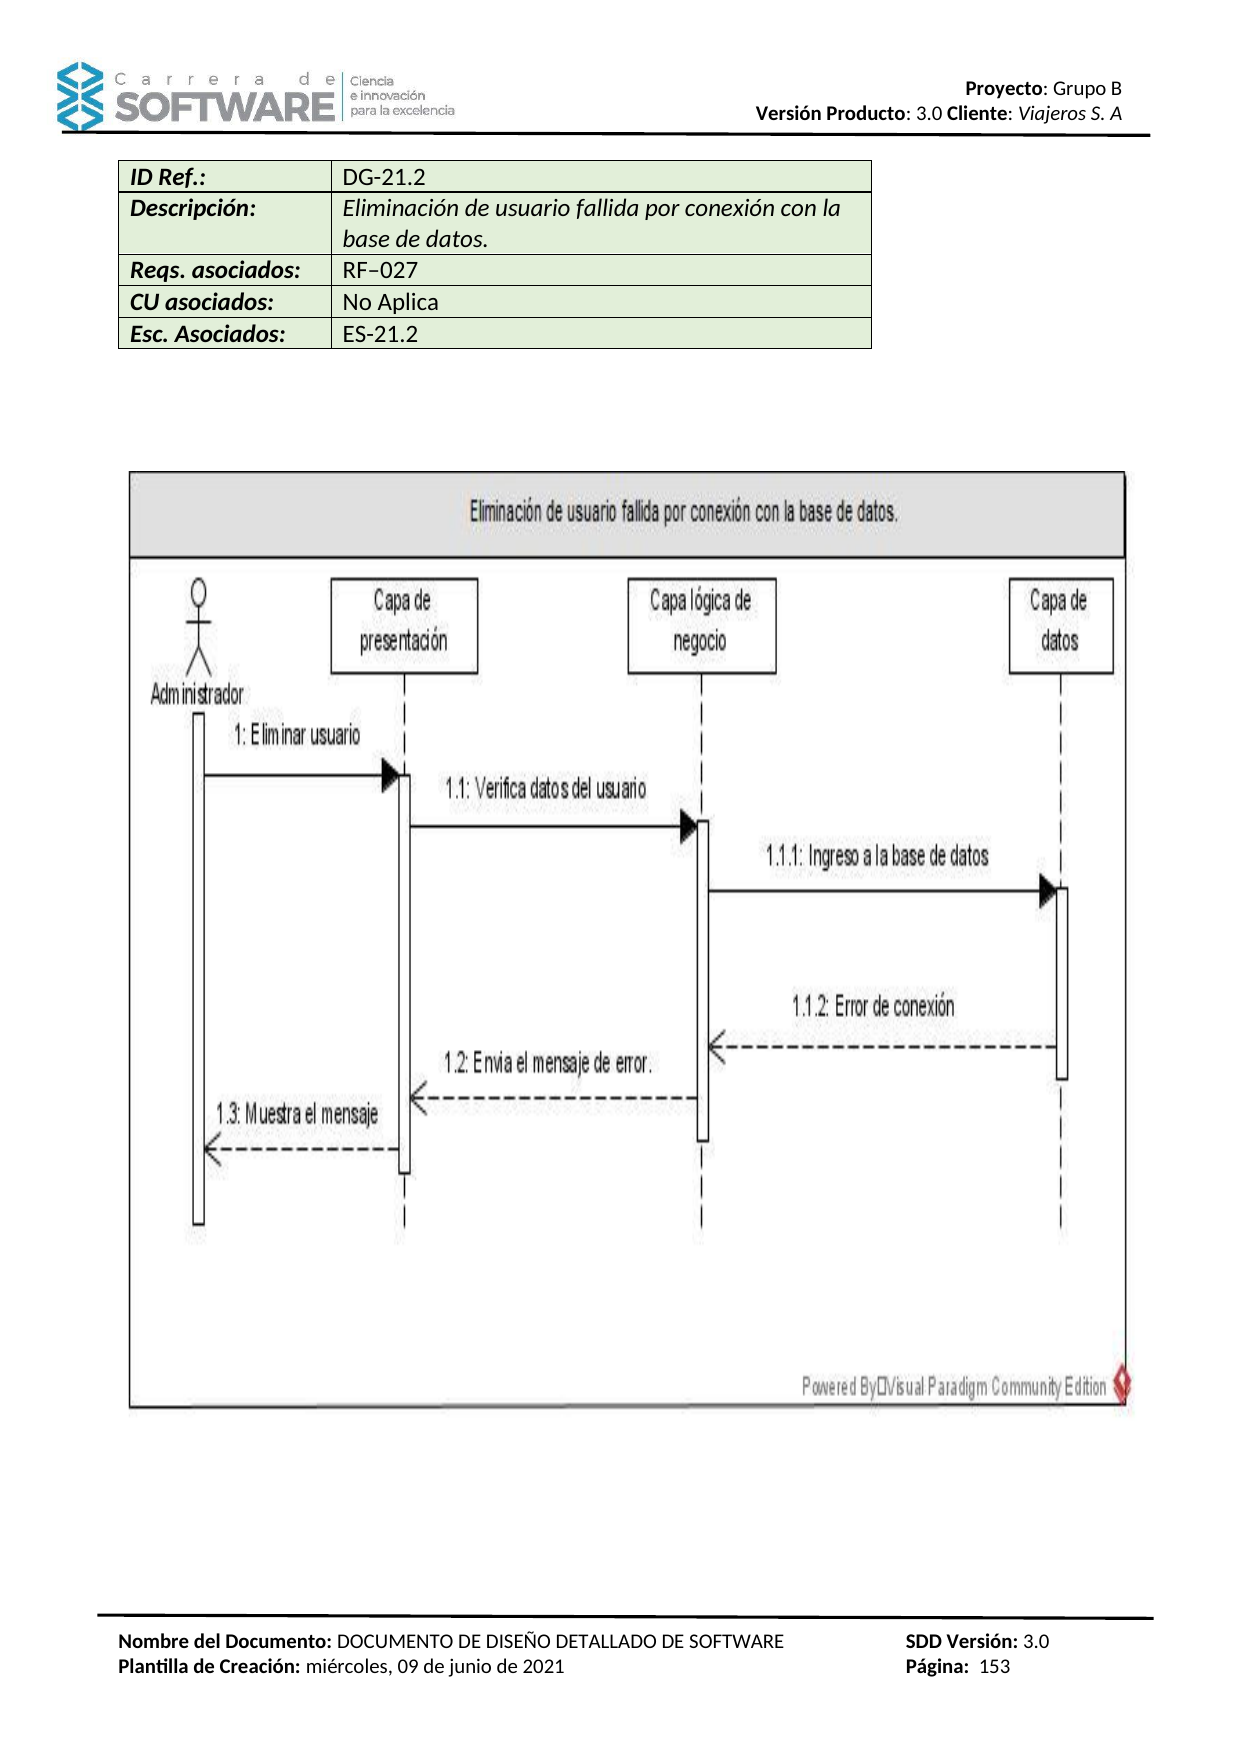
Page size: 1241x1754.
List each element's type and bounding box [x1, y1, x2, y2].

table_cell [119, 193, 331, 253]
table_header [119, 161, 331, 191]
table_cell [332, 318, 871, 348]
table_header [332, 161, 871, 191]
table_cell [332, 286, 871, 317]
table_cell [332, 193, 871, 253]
picture [118, 471, 1139, 1431]
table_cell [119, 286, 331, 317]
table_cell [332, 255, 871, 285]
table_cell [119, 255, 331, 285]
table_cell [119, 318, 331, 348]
picture [46, 46, 461, 154]
